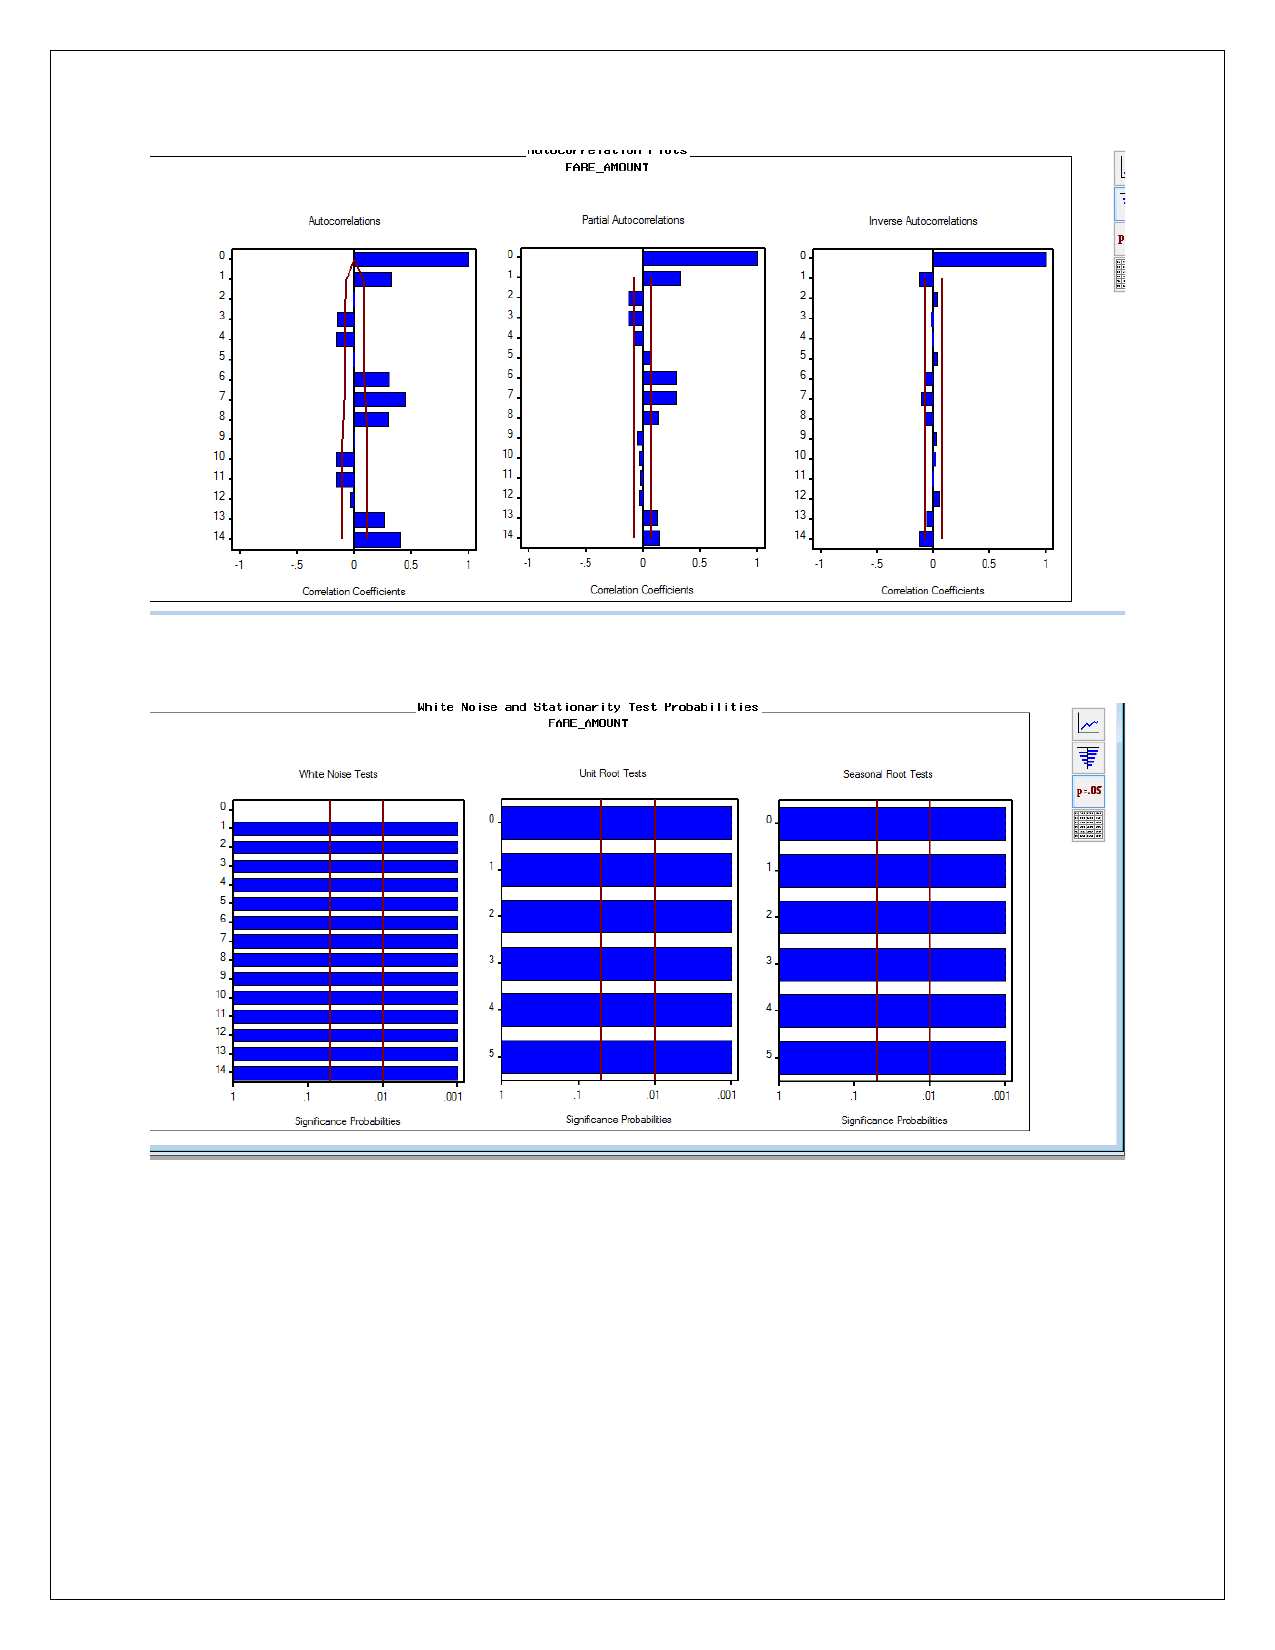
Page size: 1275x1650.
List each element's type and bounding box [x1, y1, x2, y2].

picture [150, 703, 1125, 1160]
picture [150, 150, 1125, 615]
